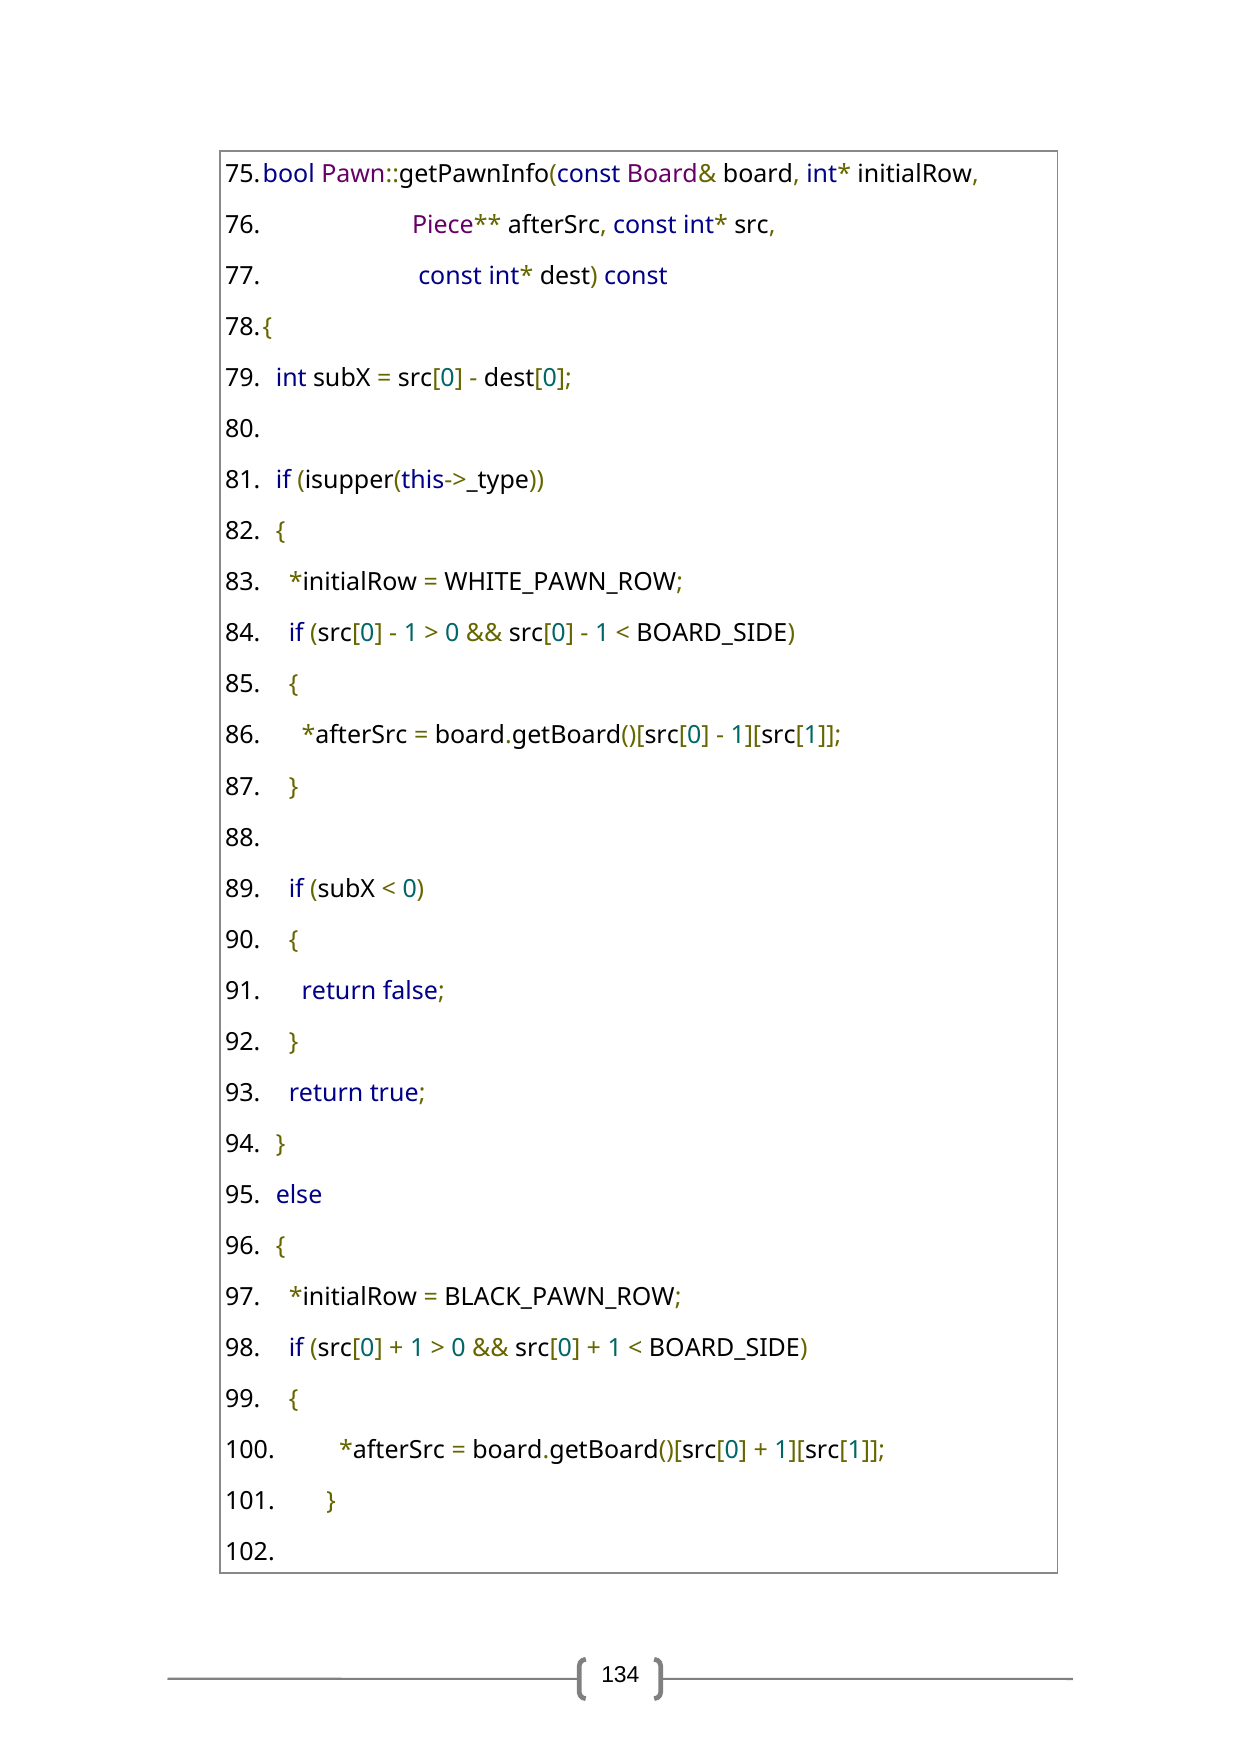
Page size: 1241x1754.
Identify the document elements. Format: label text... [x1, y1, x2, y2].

list { [221, 660, 1057, 700]
list } [221, 1018, 1057, 1057]
list int subX = src[0] - dest[0]; [221, 354, 1057, 394]
list } [221, 762, 1057, 802]
list } [221, 1477, 1057, 1517]
list *afterSrc = board.getBoard()[src[0] - 1][src[1]]; [221, 711, 1057, 751]
list { [221, 507, 1057, 547]
list { [221, 1375, 1057, 1415]
list if (src[0] - 1 > 0 && src[0] - 1 < BOARD_SIDE) [221, 609, 1057, 649]
list { [221, 916, 1057, 955]
list *initialRow = WHITE_PAWN_ROW; [221, 558, 1057, 598]
list const int* dest) const [221, 252, 1057, 292]
list if (subX < 0) [221, 864, 1057, 904]
list bool Pawn::getPawnInfo(const Board& board, int* initialRow, [221, 152, 1057, 190]
list } [221, 1120, 1057, 1159]
list Piece** afterSrc, const int* src, [221, 201, 1057, 241]
list else [221, 1171, 1057, 1211]
list if (isupper(this->_type)) [221, 456, 1057, 496]
list return false; [221, 967, 1057, 1006]
list { [221, 303, 1057, 343]
list { [221, 1222, 1057, 1262]
list return true; [221, 1069, 1057, 1108]
list *initialRow = BLACK_PAWN_ROW; [221, 1273, 1057, 1313]
list *afterSrc = board.getBoard()[src[0] + 1][src[1]]; [221, 1426, 1057, 1466]
list if (src[0] + 1 > 0 && src[0] + 1 < BOARD_SIDE) [221, 1324, 1057, 1364]
